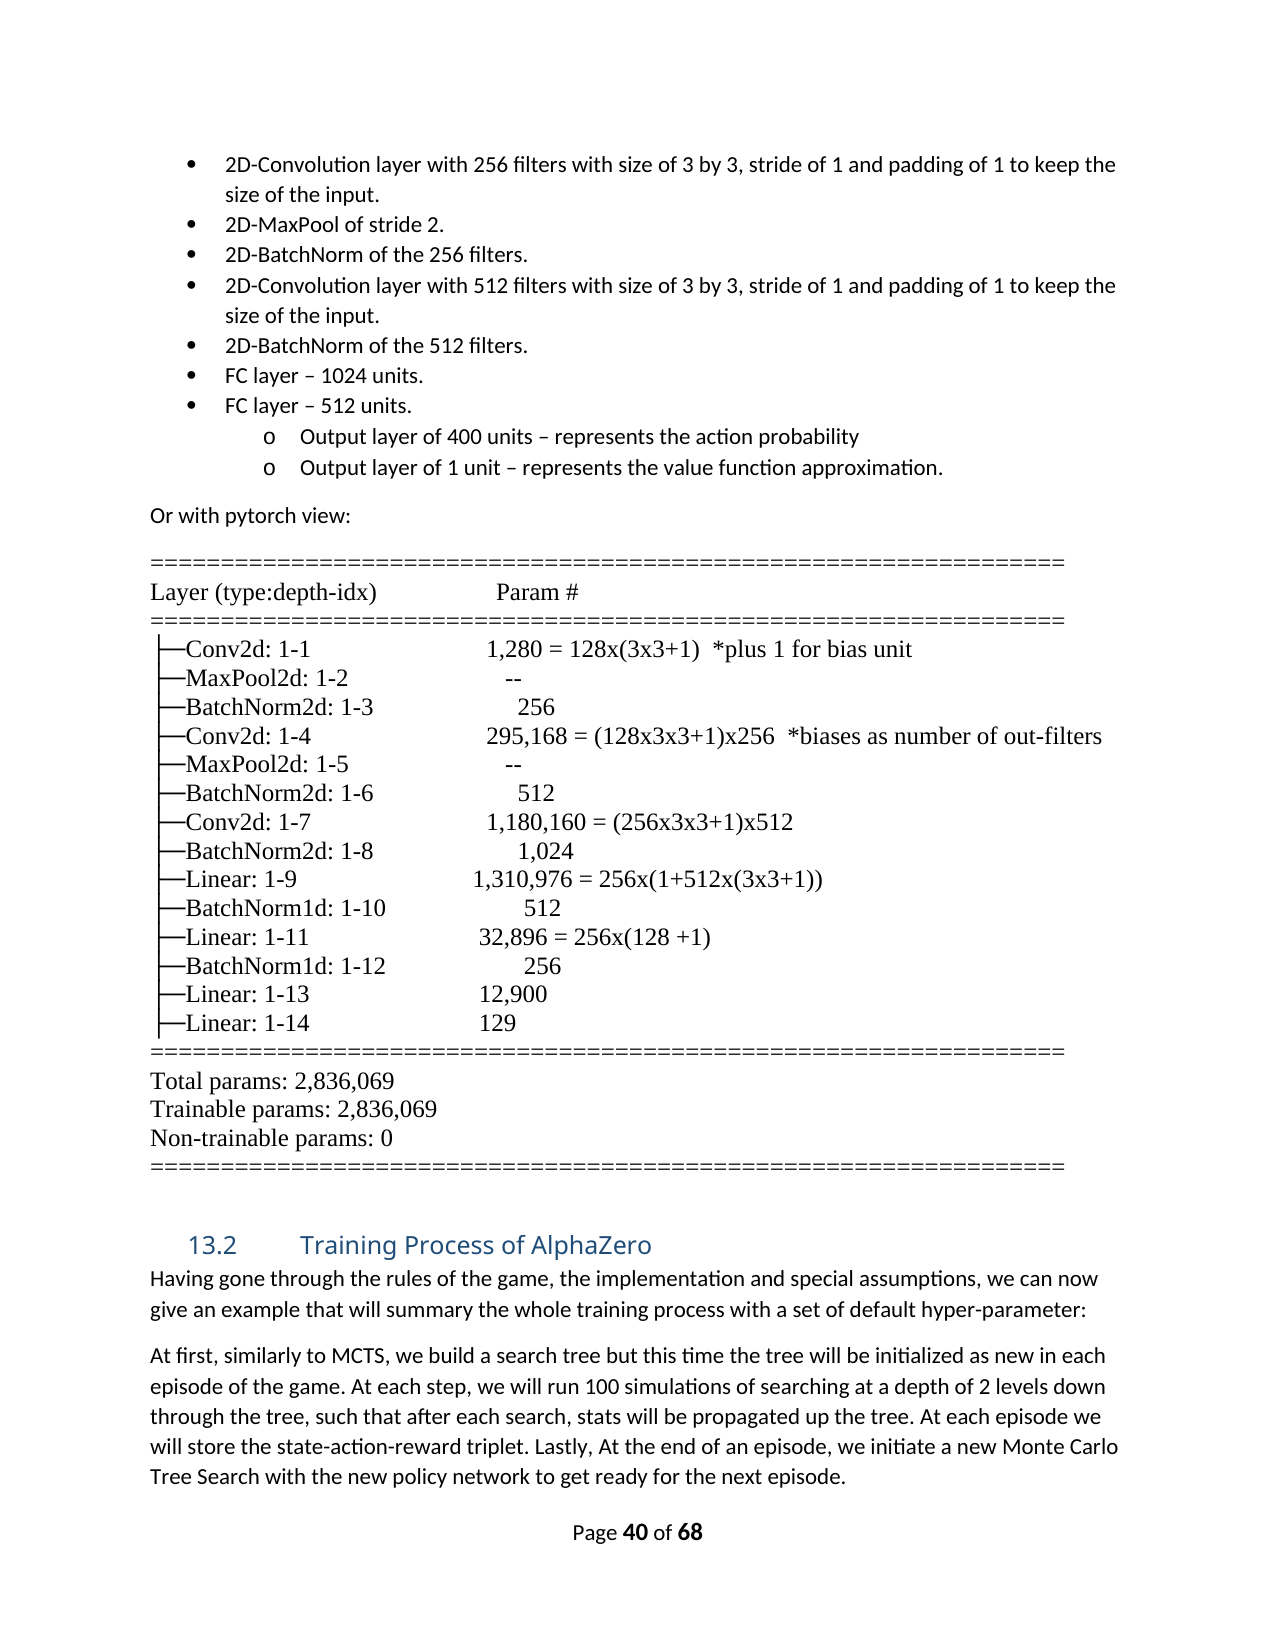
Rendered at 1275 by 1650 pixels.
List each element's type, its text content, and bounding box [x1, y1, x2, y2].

list 2D-BatchNorm of the 512 filters. [187, 331, 1125, 359]
list 2D-Convolution layer with 512 filters with size of 3 by 3, stride of 1 and padding of 1 to keep the size of the input. [187, 271, 1125, 329]
text ================================================================= Layer (type:depth-idx) Param # ================================================================= ├─Conv2d: 1-1 1,280 = 128x(3x3+1) *plus 1 for bias unit ├─MaxPool2d: 1-2 -- ├─BatchNorm2d: 1-3 256 ├─Conv2d: 1-4 295,168 = (128x3x3+1)x256 *biases as number of out-filters ├─MaxPool2d: 1-5 -- ├─BatchNorm2d: 1-6 512 ├─Conv2d: 1-7 1,180,160 = (256x3x3+1)x512 ├─BatchNorm2d: 1-8 1,024 ├─Linear: 1-9 1,310,976 = 256x(1+512x(3x3+1)) ├─BatchNorm1d: 1-10 512 ├─Linear: 1-11 32,896 = 256x(128 +1) ├─BatchNorm1d: 1-12 256 ├─Linear: 1-13 12,900 ├─Linear: 1-14 129 ================================================================= Total params: 2,836,069 Trainable params: 2,836,069 Non-trainable params: 0 ================================================================= [150, 548, 1125, 1181]
list FC layer – 512 units. [187, 392, 1125, 420]
text At first, similarly to MCTS, we build a search tree but this time the tree will be initialized as new in each episode of the game. At each step, we will run 100 simulations of searching at a depth of 2 levels down through the tree, such that after each search, stats will be propagated up the tree. At each episode we will store the state-action-reward triplet. Lastly, At the end of an episode, we initiate a new Monte Carlo Tree Search with the new policy network to get ready for the next episode. [150, 1342, 1125, 1490]
list FC layer – 1024 units. [187, 361, 1125, 389]
list Output layer of 1 unit – represents the value function approximation. [262, 453, 1125, 482]
list 2D-Convolution layer with 256 filters with size of 3 by 3, stride of 1 and padding of 1 to keep the size of the input. [187, 150, 1125, 208]
list Output layer of 400 units – represents the action probability [262, 422, 1125, 451]
list 2D-MaxPool of stride 2. [187, 210, 1125, 238]
text Or with pytorch view: [150, 501, 1125, 529]
text Having gone through the rules of the game, the implementation and special assumptions, we can now give an example that will summary the whole training process with a set of default hyper-parameter: [150, 1264, 1125, 1323]
subtitle Training Process of AlphaZero [153, 1228, 1125, 1262]
list 2D-BatchNorm of the 256 filters. [187, 241, 1125, 269]
